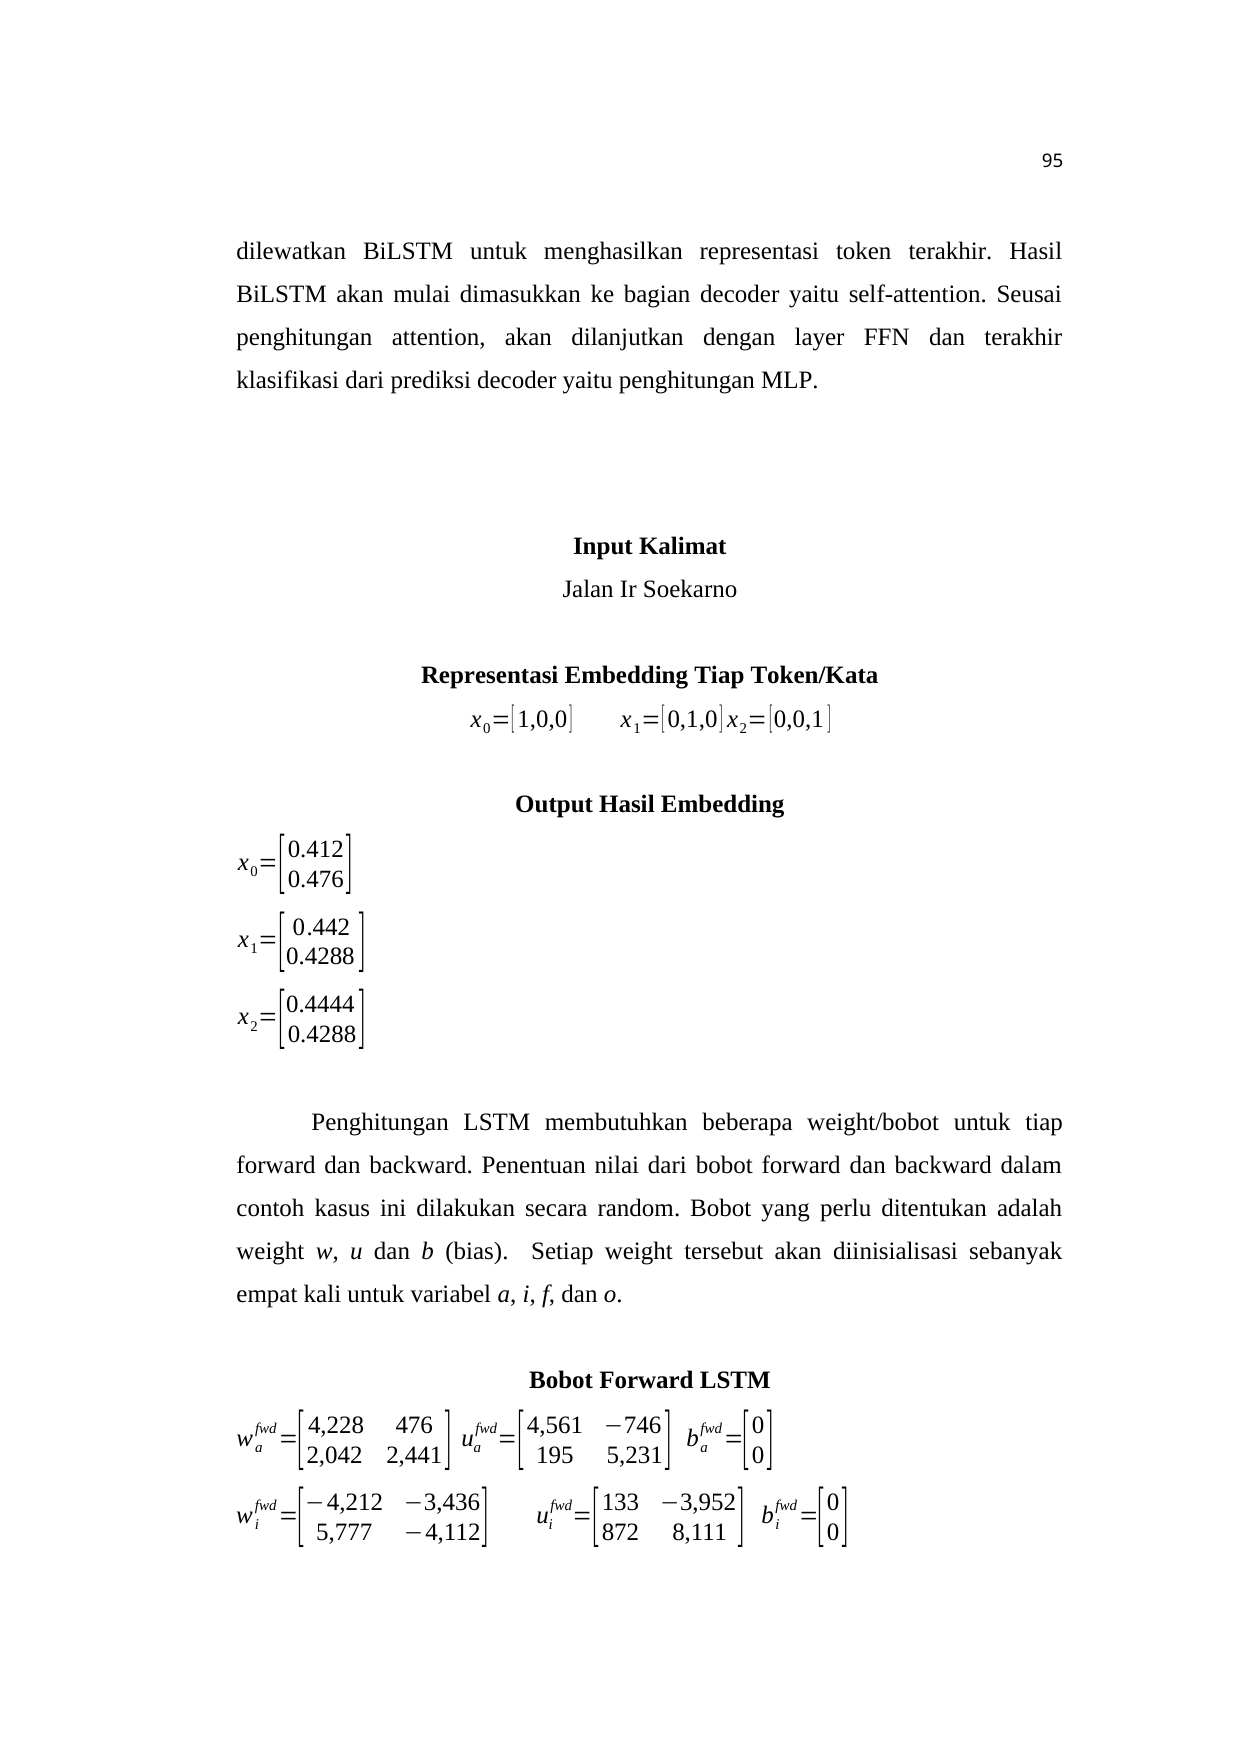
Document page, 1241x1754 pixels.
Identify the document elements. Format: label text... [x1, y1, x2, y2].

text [236, 236, 1063, 394]
text Penghitungan LSTM membutuhkan beberapa weight/bobot untuk tiap forward dan backward. Penentuan nilai dari bobot forward dan backward dalam contoh kasus ini dilakukan secara random. Bobot yang perlu ditentukan adalah weight w, u dan b (bias). Setiap weight tersebut akan diinisialisasi sebanyak empat kali untuk variabel a, i, f, dan o. [236, 1107, 1063, 1308]
text Jalan Ir Soekarno [236, 574, 1063, 603]
text Input Kalimat [236, 531, 1063, 559]
text Output Hasil Embedding [236, 789, 1063, 818]
text Representasi Embedding Tiap Token/Kata [236, 660, 1063, 689]
text Bobot Forward LSTM [236, 1365, 1063, 1394]
